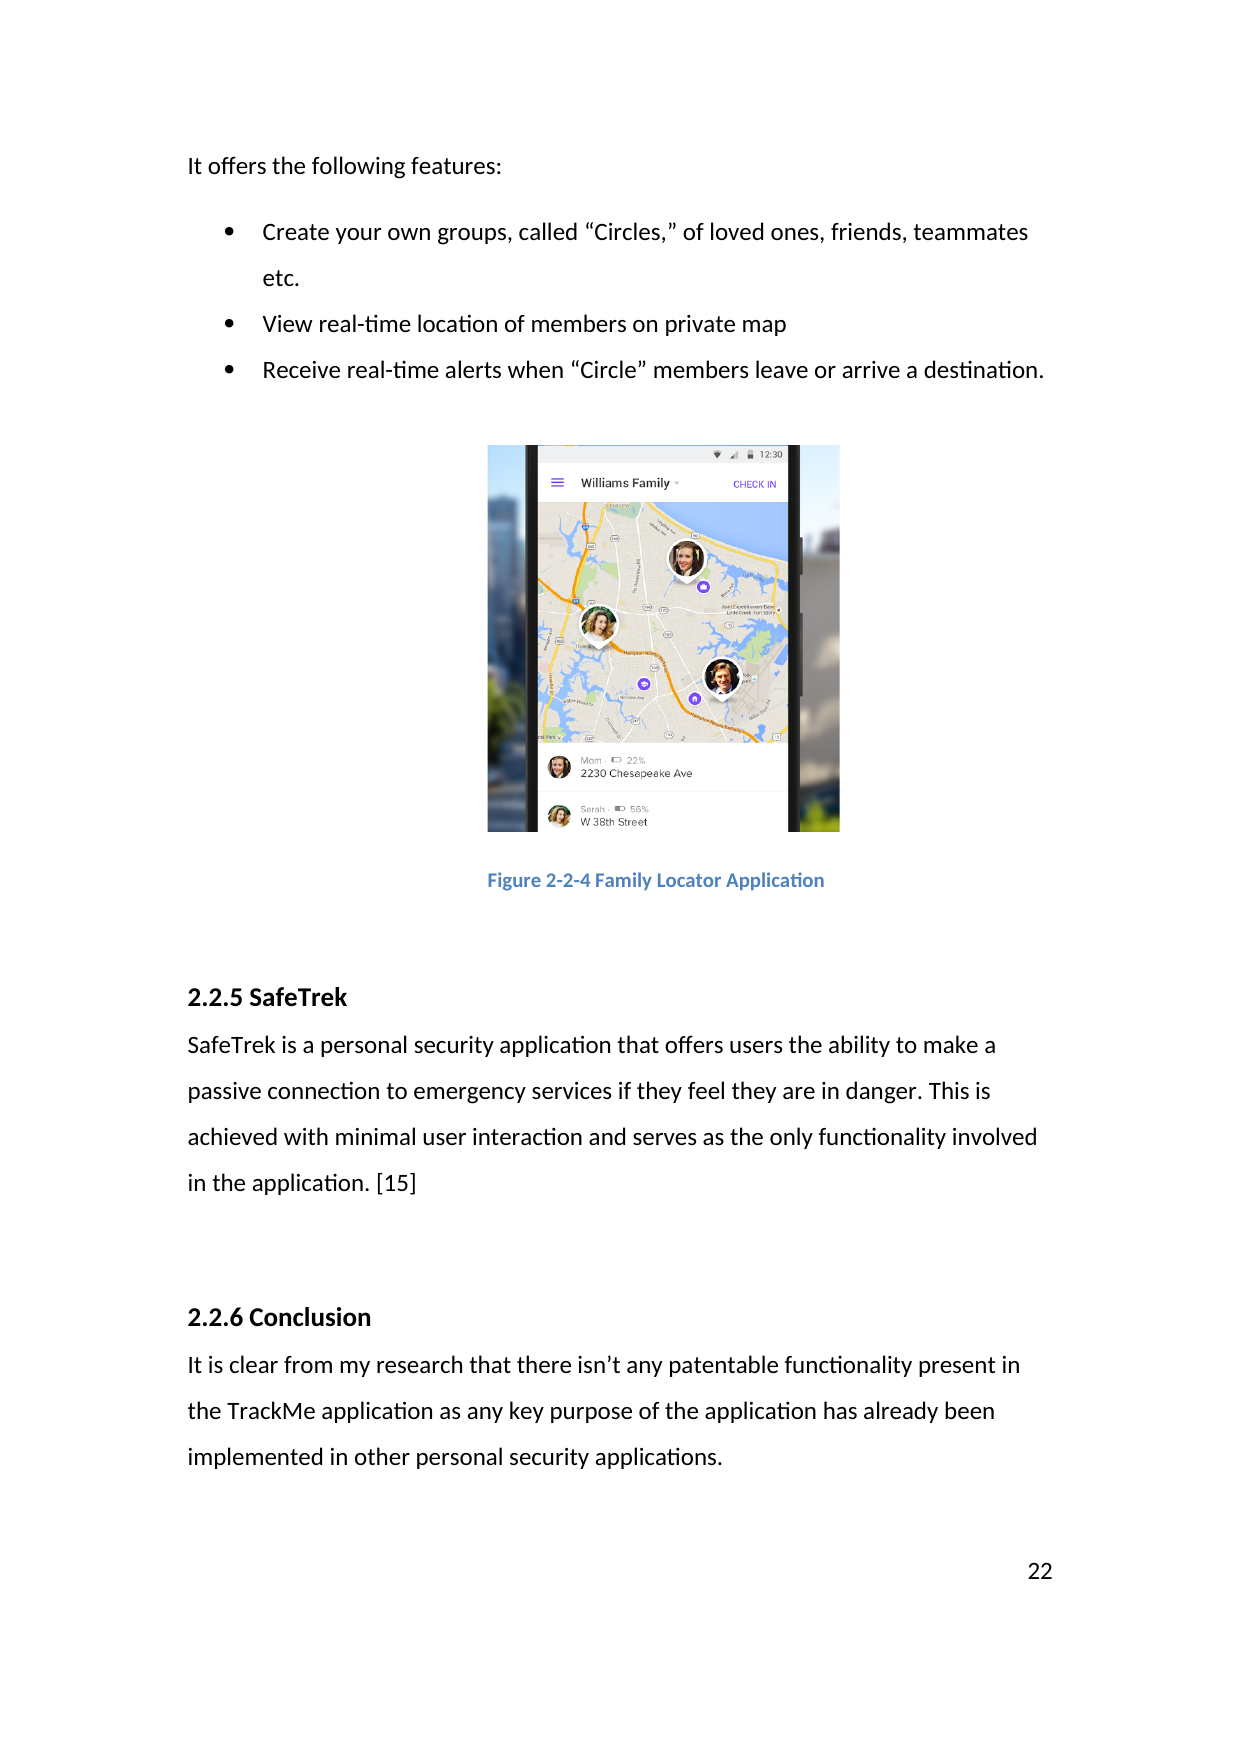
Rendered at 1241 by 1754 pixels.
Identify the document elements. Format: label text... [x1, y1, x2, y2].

list Create your own groups, called “Circles,” of loved ones, friends, teammates etc. [225, 217, 1053, 293]
text SafeTrek is a personal security application that offers users the ability to make a passive connection to emergency services if they feel they are in danger. This is achieved with minimal user interaction and serves as the only functionality involved in the application. [15] [187, 1030, 1053, 1197]
text It offers the following features: [187, 150, 1053, 181]
text It is clear from my research that there isn’t any patentable functionality present in the TrackMe application as any key purpose of the application has already been implemented in other personal security applications. [187, 1349, 1053, 1471]
subtitle 2.2.5 SafeTrek [187, 980, 1053, 1013]
subtitle 2.2.6 Conclusion [187, 1300, 1053, 1333]
text Figure 2-2-4 Family Locator Application [412, 867, 1053, 893]
list Receive real-time alerts when “Circle” members leave or arrive a destination. [225, 354, 1053, 384]
picture [487, 445, 840, 832]
list View real-time location of members on private map [225, 308, 1053, 338]
